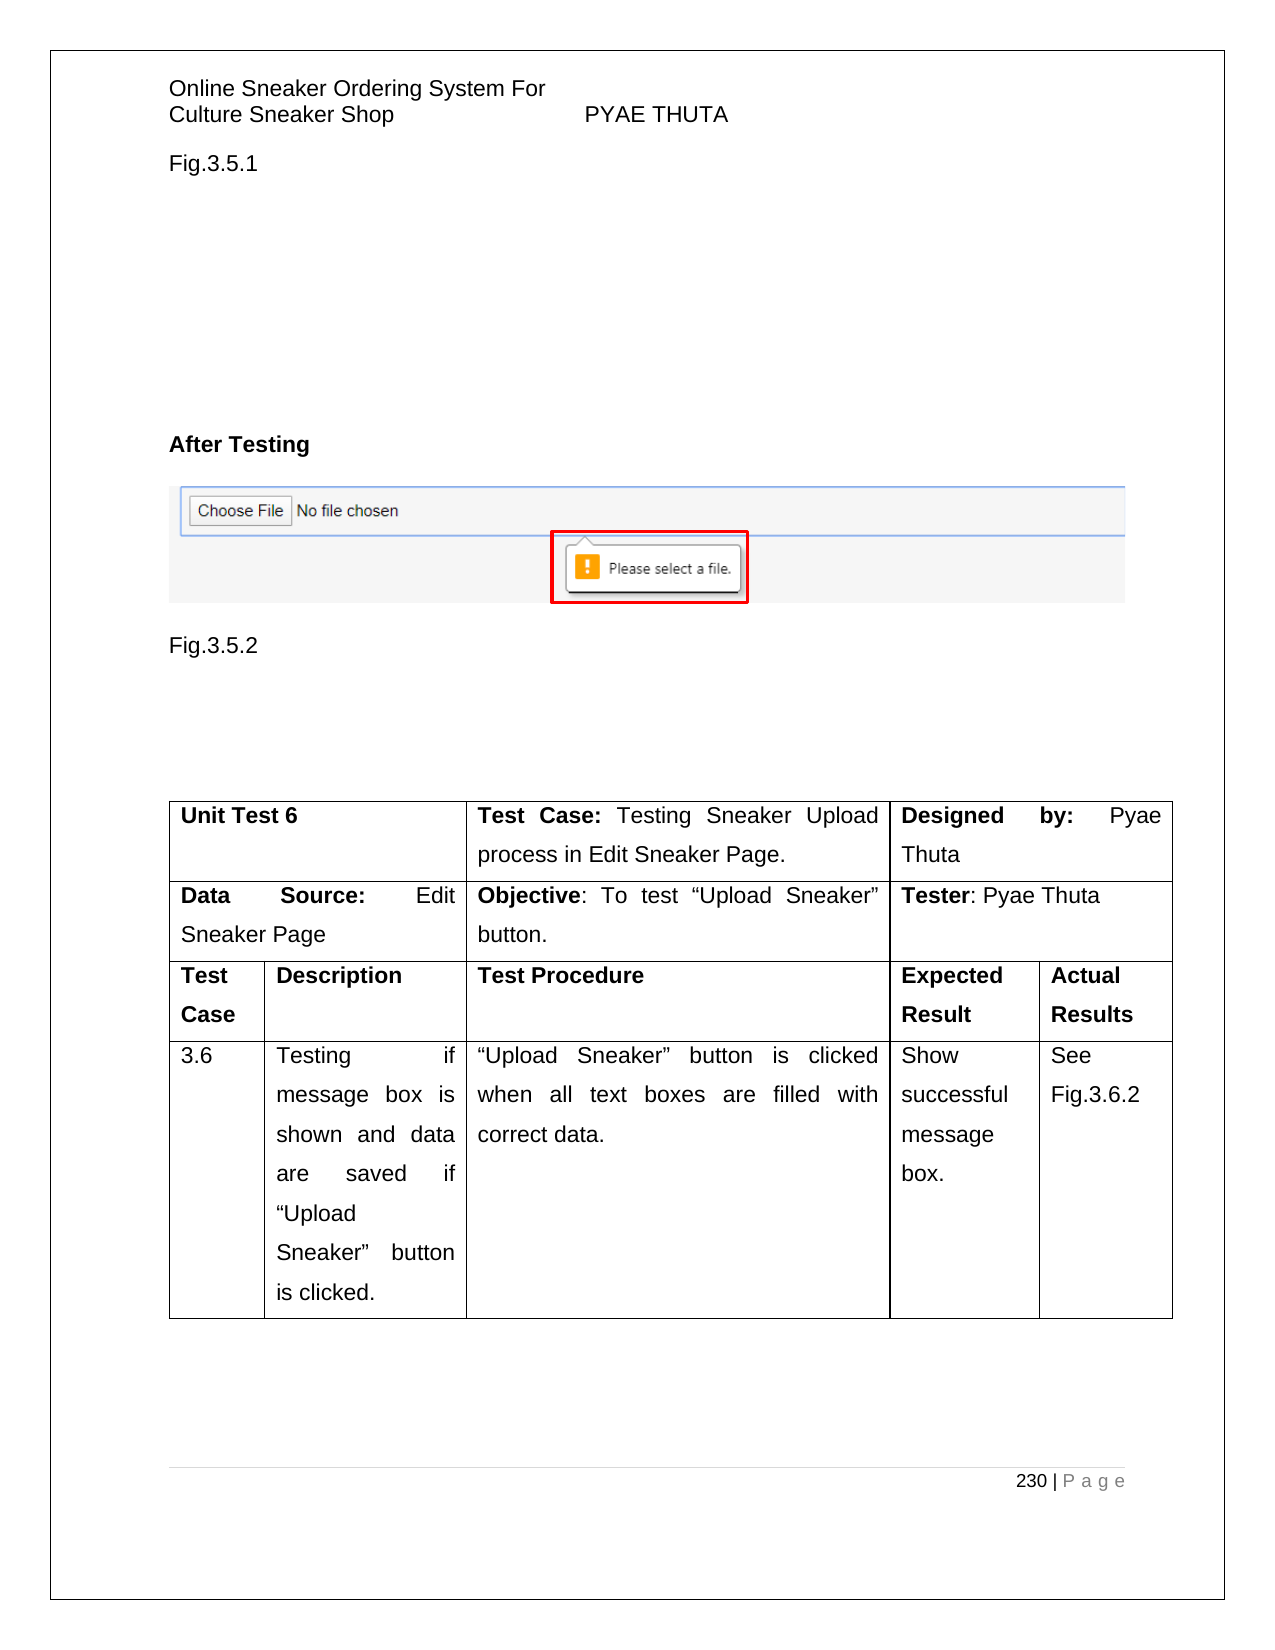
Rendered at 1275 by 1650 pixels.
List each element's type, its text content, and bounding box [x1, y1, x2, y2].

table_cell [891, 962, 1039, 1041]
text Fig.3.5.2 [169, 632, 1125, 658]
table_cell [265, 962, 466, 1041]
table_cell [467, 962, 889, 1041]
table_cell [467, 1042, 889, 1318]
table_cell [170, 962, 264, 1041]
text Fig.3.5.1 [169, 150, 1125, 176]
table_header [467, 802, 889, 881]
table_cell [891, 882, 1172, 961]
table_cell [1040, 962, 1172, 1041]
picture [168, 486, 1125, 603]
picture [554, 533, 746, 601]
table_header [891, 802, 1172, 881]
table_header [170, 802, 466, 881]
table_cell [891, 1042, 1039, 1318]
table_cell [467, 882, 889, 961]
text After Testing [169, 431, 1125, 457]
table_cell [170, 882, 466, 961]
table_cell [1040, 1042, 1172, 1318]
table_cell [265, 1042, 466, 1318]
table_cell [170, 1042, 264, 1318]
